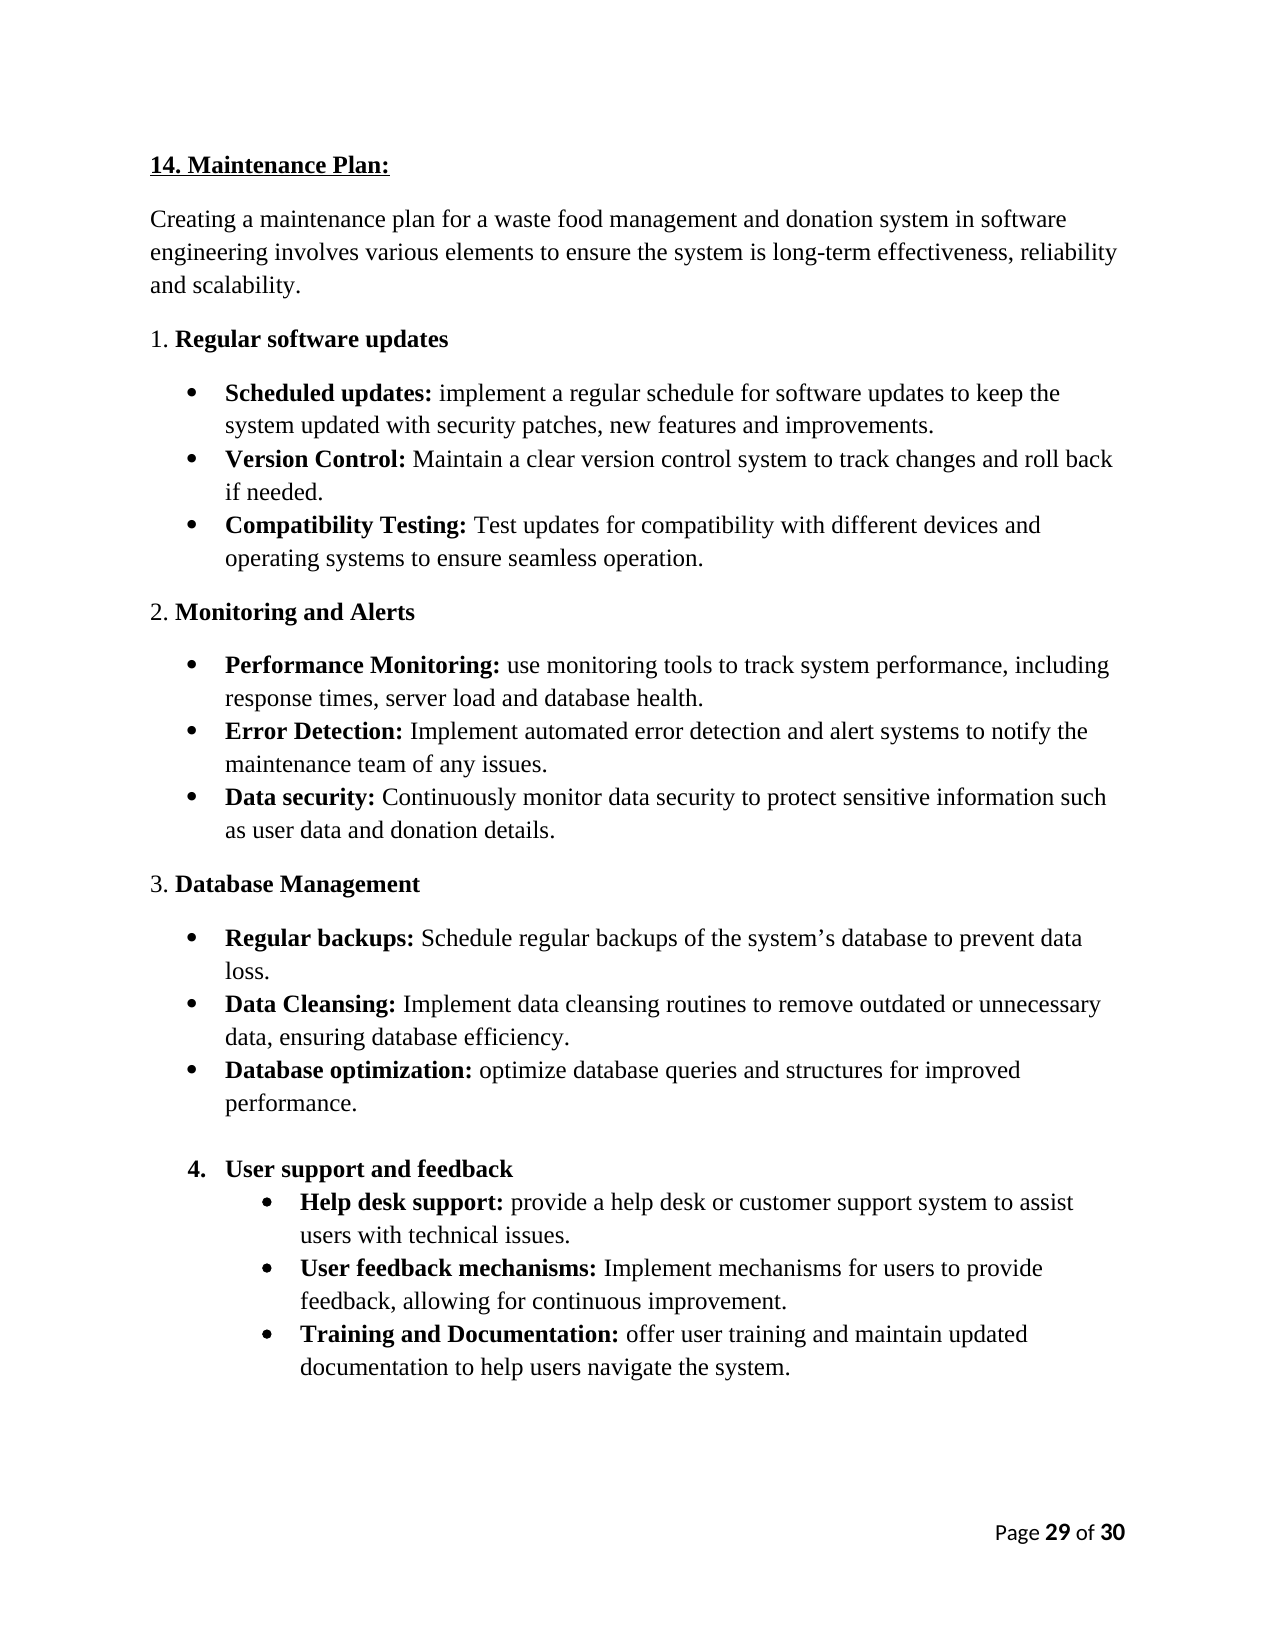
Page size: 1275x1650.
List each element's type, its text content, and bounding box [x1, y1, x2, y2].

text 3. Database Management [150, 869, 1125, 898]
text 1. Regular software updates [150, 324, 1125, 352]
list User support and feedback [187, 1154, 1125, 1183]
list Database optimization: optimize database queries and structures for improved performance. [187, 1055, 1125, 1117]
list Data Cleansing: Implement data cleansing routines to remove outdated or unnecessary data, ensuring database efficiency. [187, 989, 1125, 1051]
list Compatibility Testing: Test updates for compatibility with different devices and operating systems to ensure seamless operation. [187, 510, 1125, 571]
list Regular backups: Schedule regular backups of the system’s database to prevent data loss. [187, 923, 1125, 985]
list Help desk support: provide a help desk or customer support system to assist users with technical issues. [262, 1187, 1125, 1249]
list User feedback mechanisms: Implement mechanisms for users to provide feedback, allowing for continuous improvement. [262, 1253, 1125, 1315]
list Error Detection: Implement automated error detection and alert systems to notify the maintenance team of any issues. [187, 716, 1125, 778]
list Training and Documentation: offer user training and maintain updated documentation to help users navigate the system. [262, 1319, 1125, 1381]
text 12. Package Diagram:14. Maintenance Plan: [150, 150, 1125, 179]
list Data security: Continuously monitor data security to protect sensitive information such as user data and donation details. [187, 782, 1125, 844]
text 2. Monitoring and Alerts [150, 597, 1125, 625]
list Performance Monitoring: use monitoring tools to track system performance, including response times, server load and database health. [187, 650, 1125, 712]
text Creating a maintenance plan for a waste food management and donation system in software engineering involves various elements to ensure the system is long-term effectiveness, reliability and scalability. [150, 204, 1125, 299]
list Scheduled updates: implement a regular schedule for software updates to keep the system updated with security patches, new features and improvements. [187, 378, 1125, 439]
list Version Control: Maintain a clear version control system to track changes and roll back if needed. [187, 444, 1125, 505]
